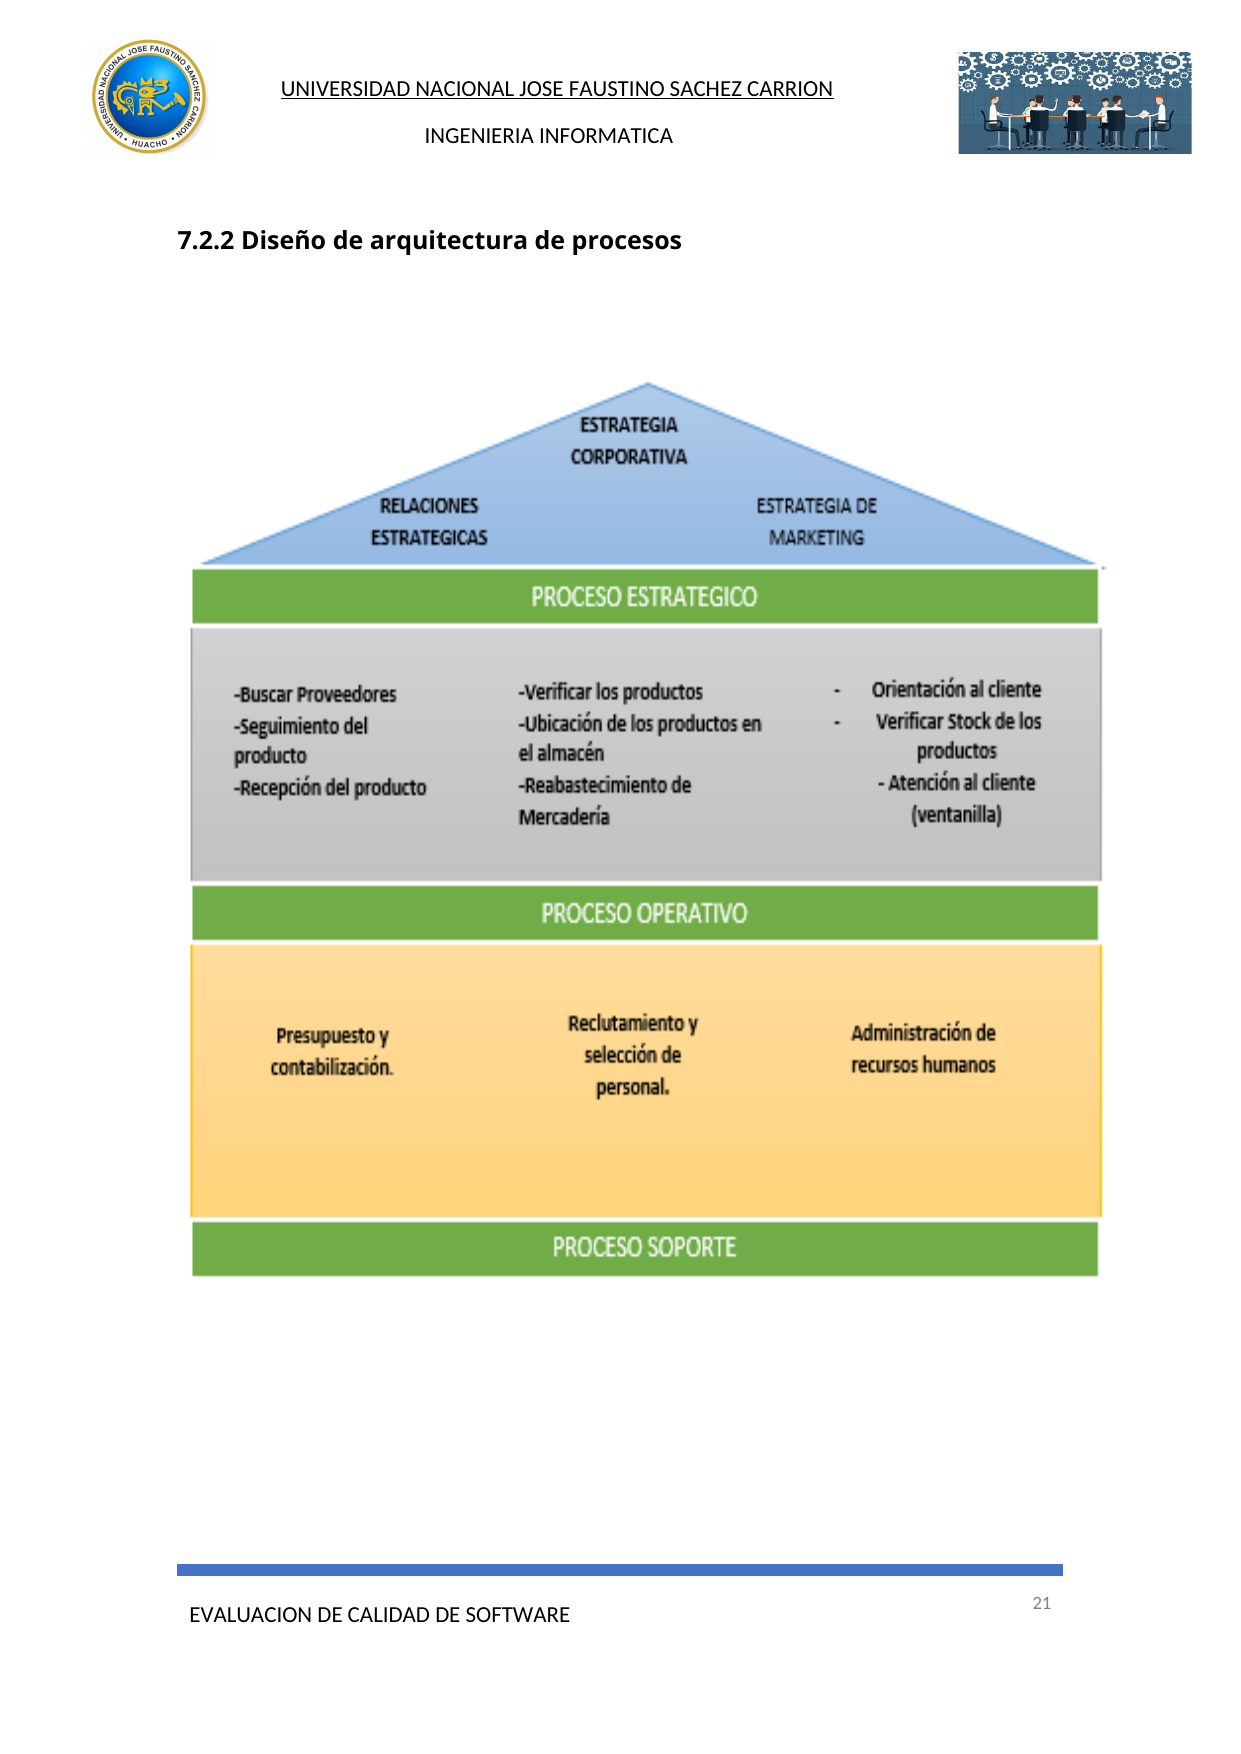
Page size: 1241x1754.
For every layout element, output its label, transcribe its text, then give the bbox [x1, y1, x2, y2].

picture [106, 310, 1134, 1294]
picture [85, 34, 214, 161]
picture [958, 52, 1192, 154]
subtitle 7.2.2 Diseño de arquitectura de procesos [177, 223, 1063, 257]
